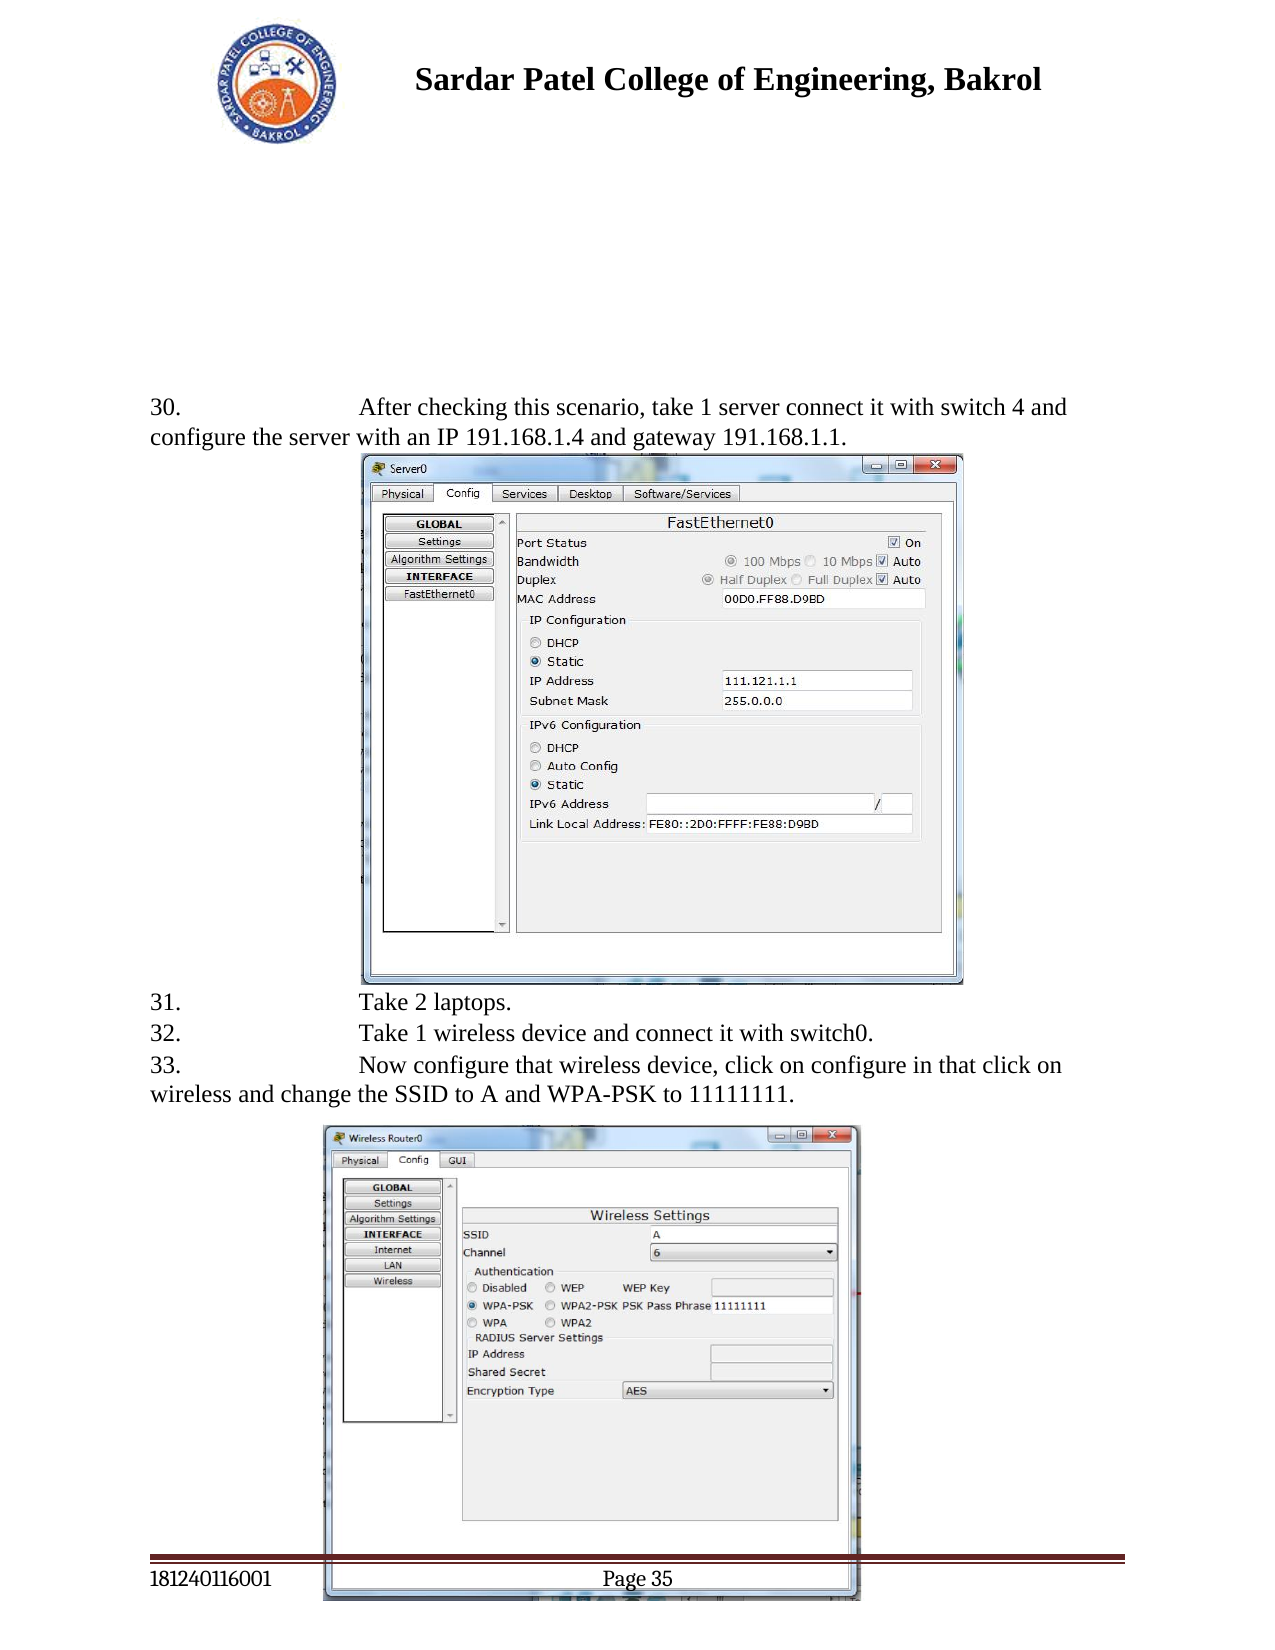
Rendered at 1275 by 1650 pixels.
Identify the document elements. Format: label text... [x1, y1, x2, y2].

list After checking this scenario, take 1 server connect it with switch 4 and configure the server with an IP 191.168.1.4 and gateway 191.168.1.1. [150, 392, 1094, 451]
picture [315, 1119, 869, 1554]
list Now configure that wireless device, click on configure in that click on wireless and change the SSID to A and WPA-PSK to 11111111. [150, 1050, 1079, 1108]
picture [360, 453, 964, 985]
list Take 1 wireless device and connect it with switch0. [150, 1018, 1125, 1046]
list Take 2 laptops. [150, 987, 1125, 1015]
picture [315, 1564, 869, 1601]
picture [187, 17, 367, 147]
